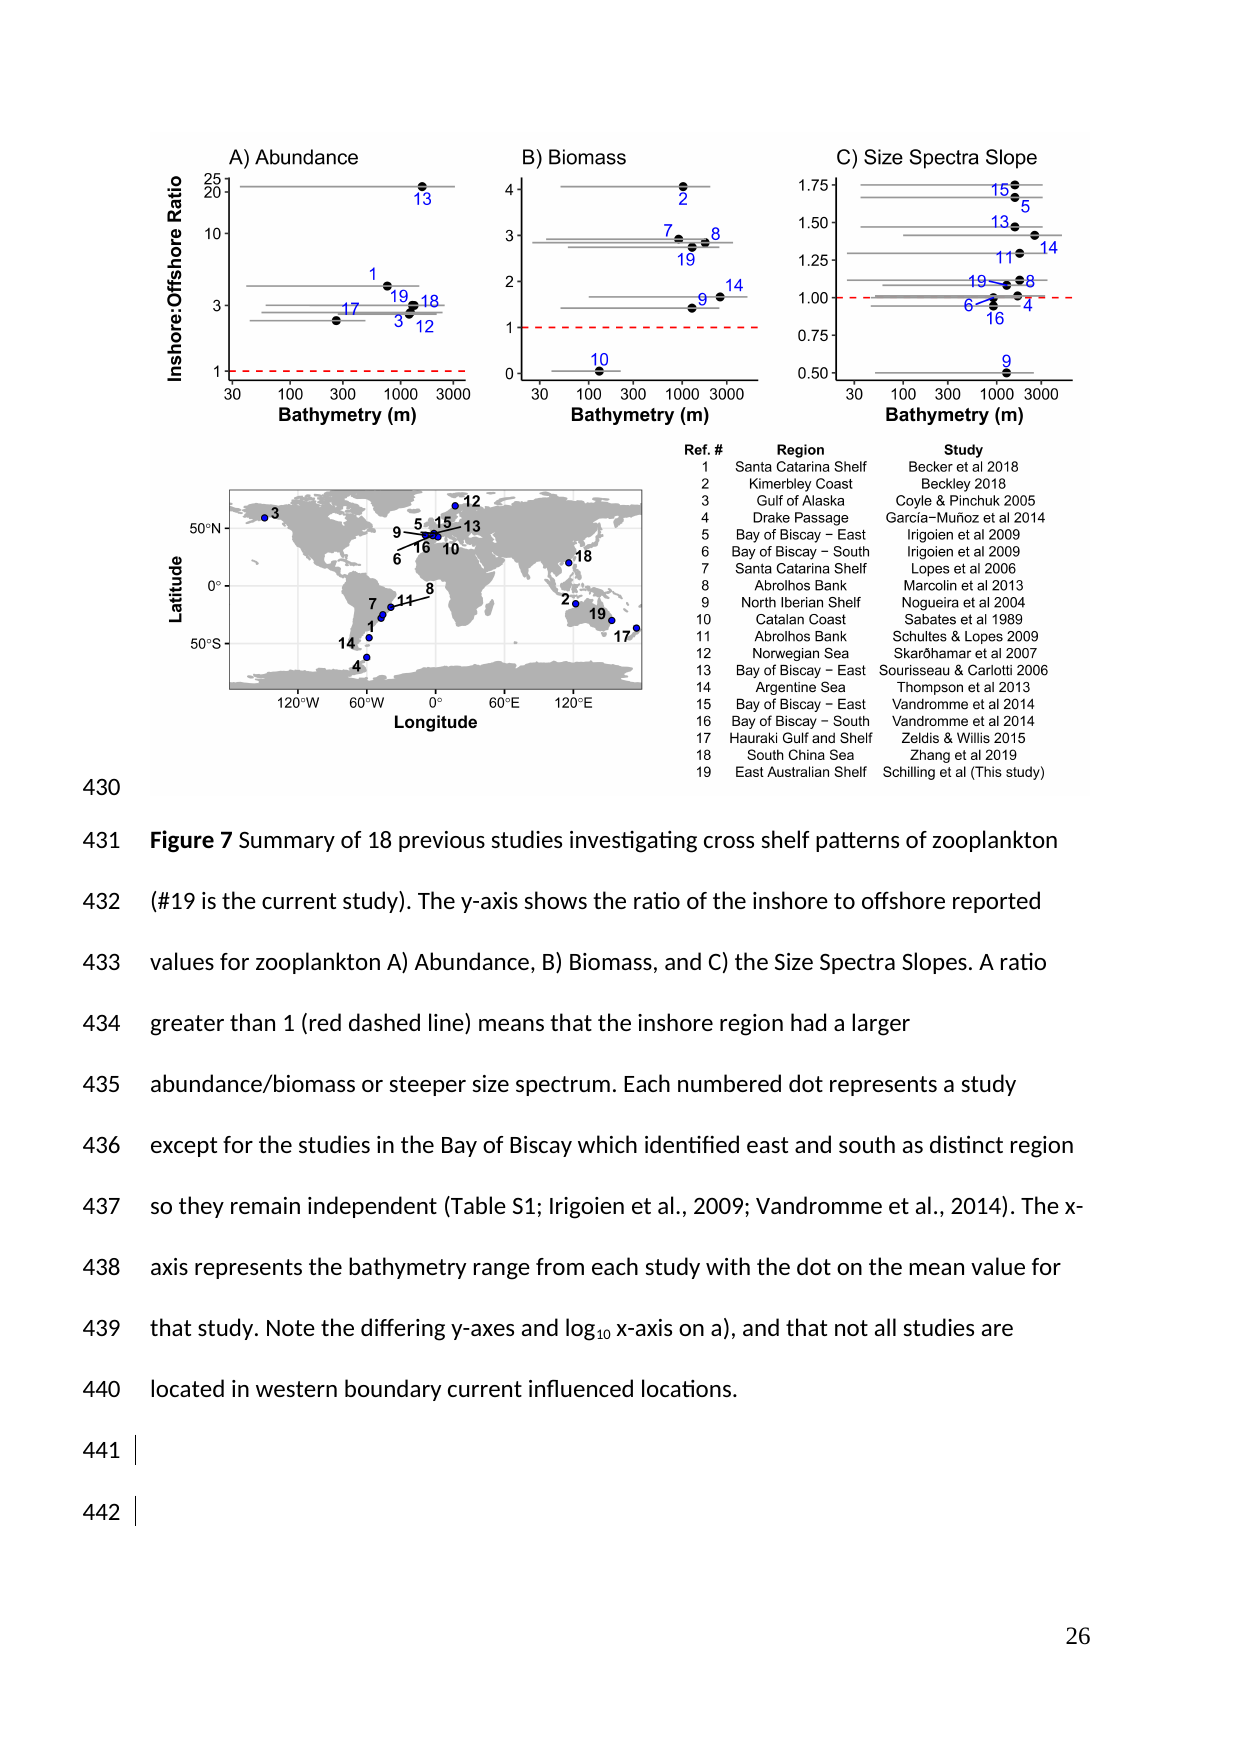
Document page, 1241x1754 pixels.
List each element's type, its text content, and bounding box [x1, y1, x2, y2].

picture [150, 132, 1090, 796]
text Figure 7 Summary of 18 previous studies investigating cross shelf patterns of zooplankton (#19 is the current study). The y-axis shows the ratio of the inshore to offshore reported values for zooplankton A) Abundance, B) Biomass, and C) the Size Spectra Slopes. A ratio greater than 1 (red dashed line) means that the inshore region had a larger abundance/biomass or steeper size spectrum. Each numbered dot represents a study except for the studies in the Bay of Biscay which identified east and south as distinct region so they remain independent (Table S1; Irigoien et al., 2009; Vandromme et al., 2014). The x-axis represents the bathymetry range from each study with the dot on the mean value for that study. Note the differing y-axes and log10 x-axis on a), and that not all studies are located in western boundary current influenced locations. [150, 824, 1090, 1404]
